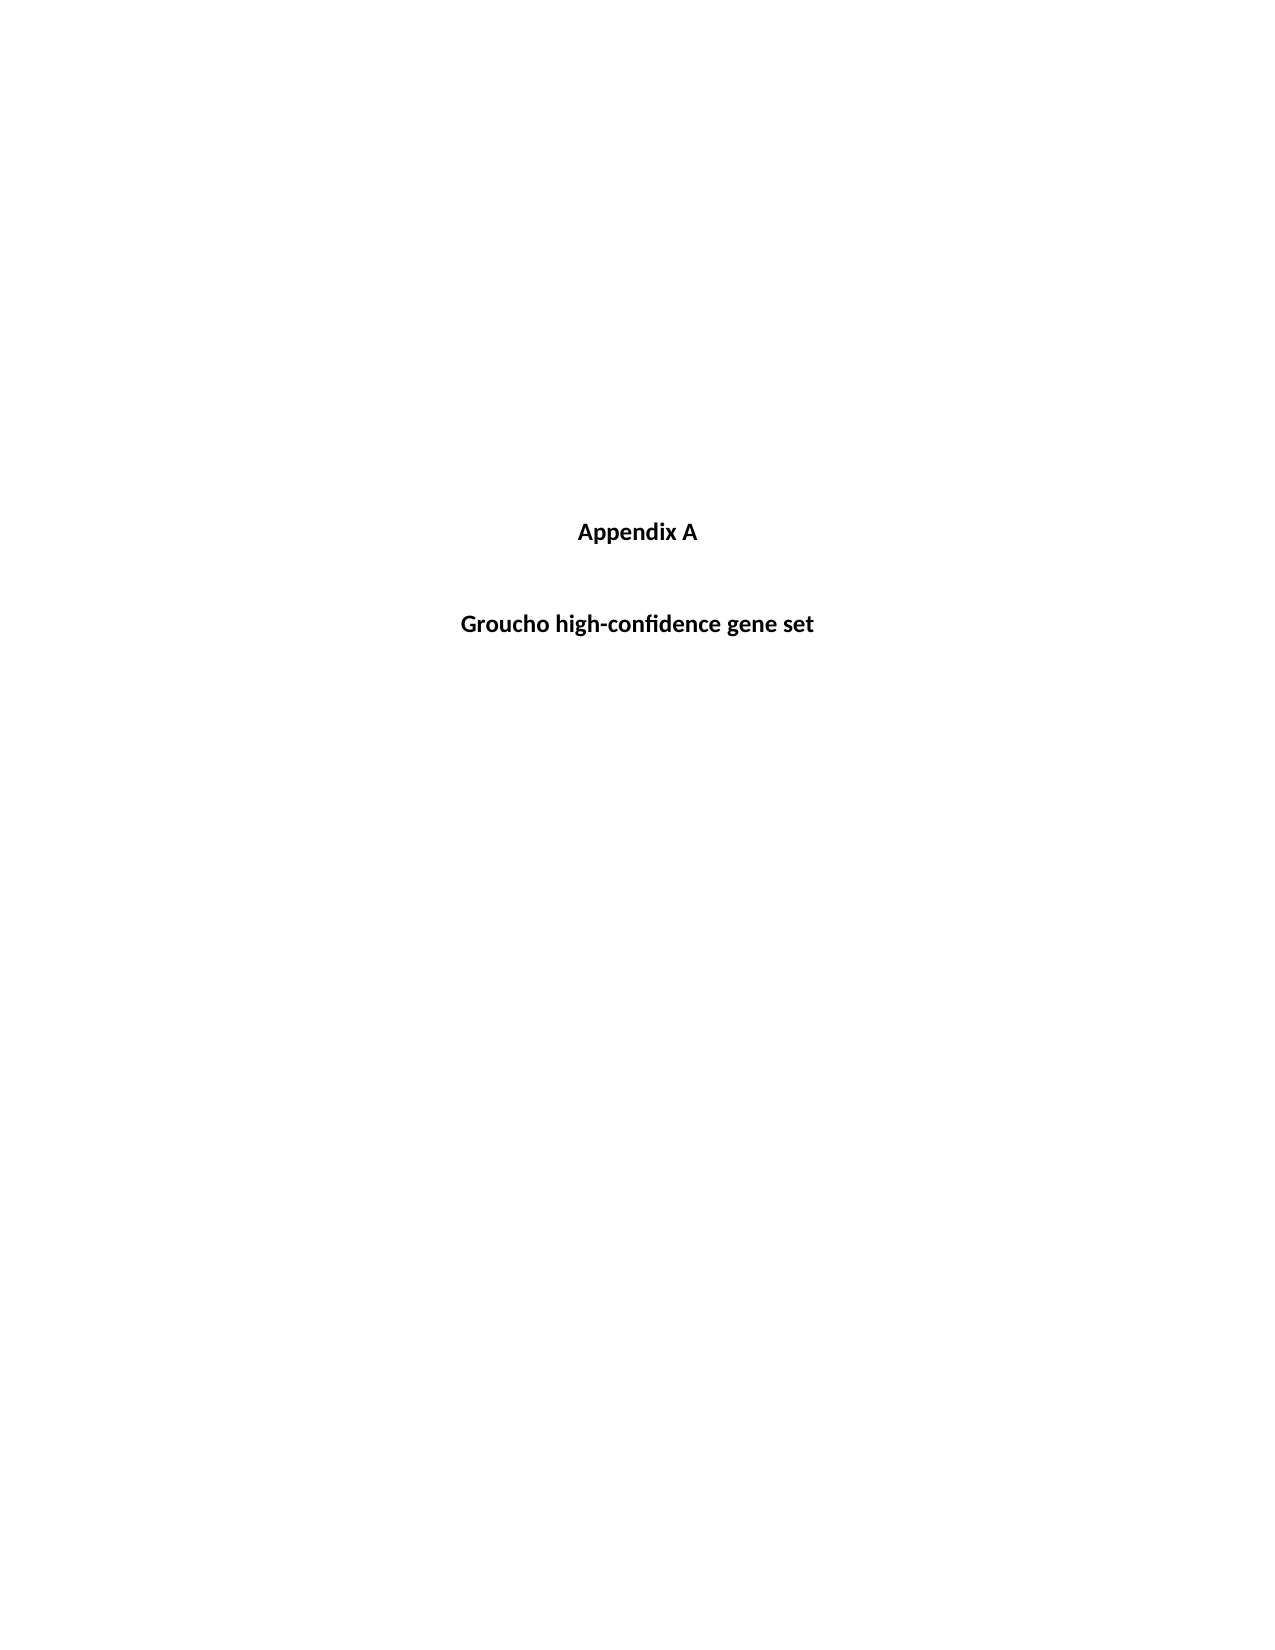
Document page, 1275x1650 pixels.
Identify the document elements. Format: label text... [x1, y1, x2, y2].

text Groucho high-confidence gene set [150, 608, 1125, 638]
text Appendix A [150, 516, 1125, 547]
